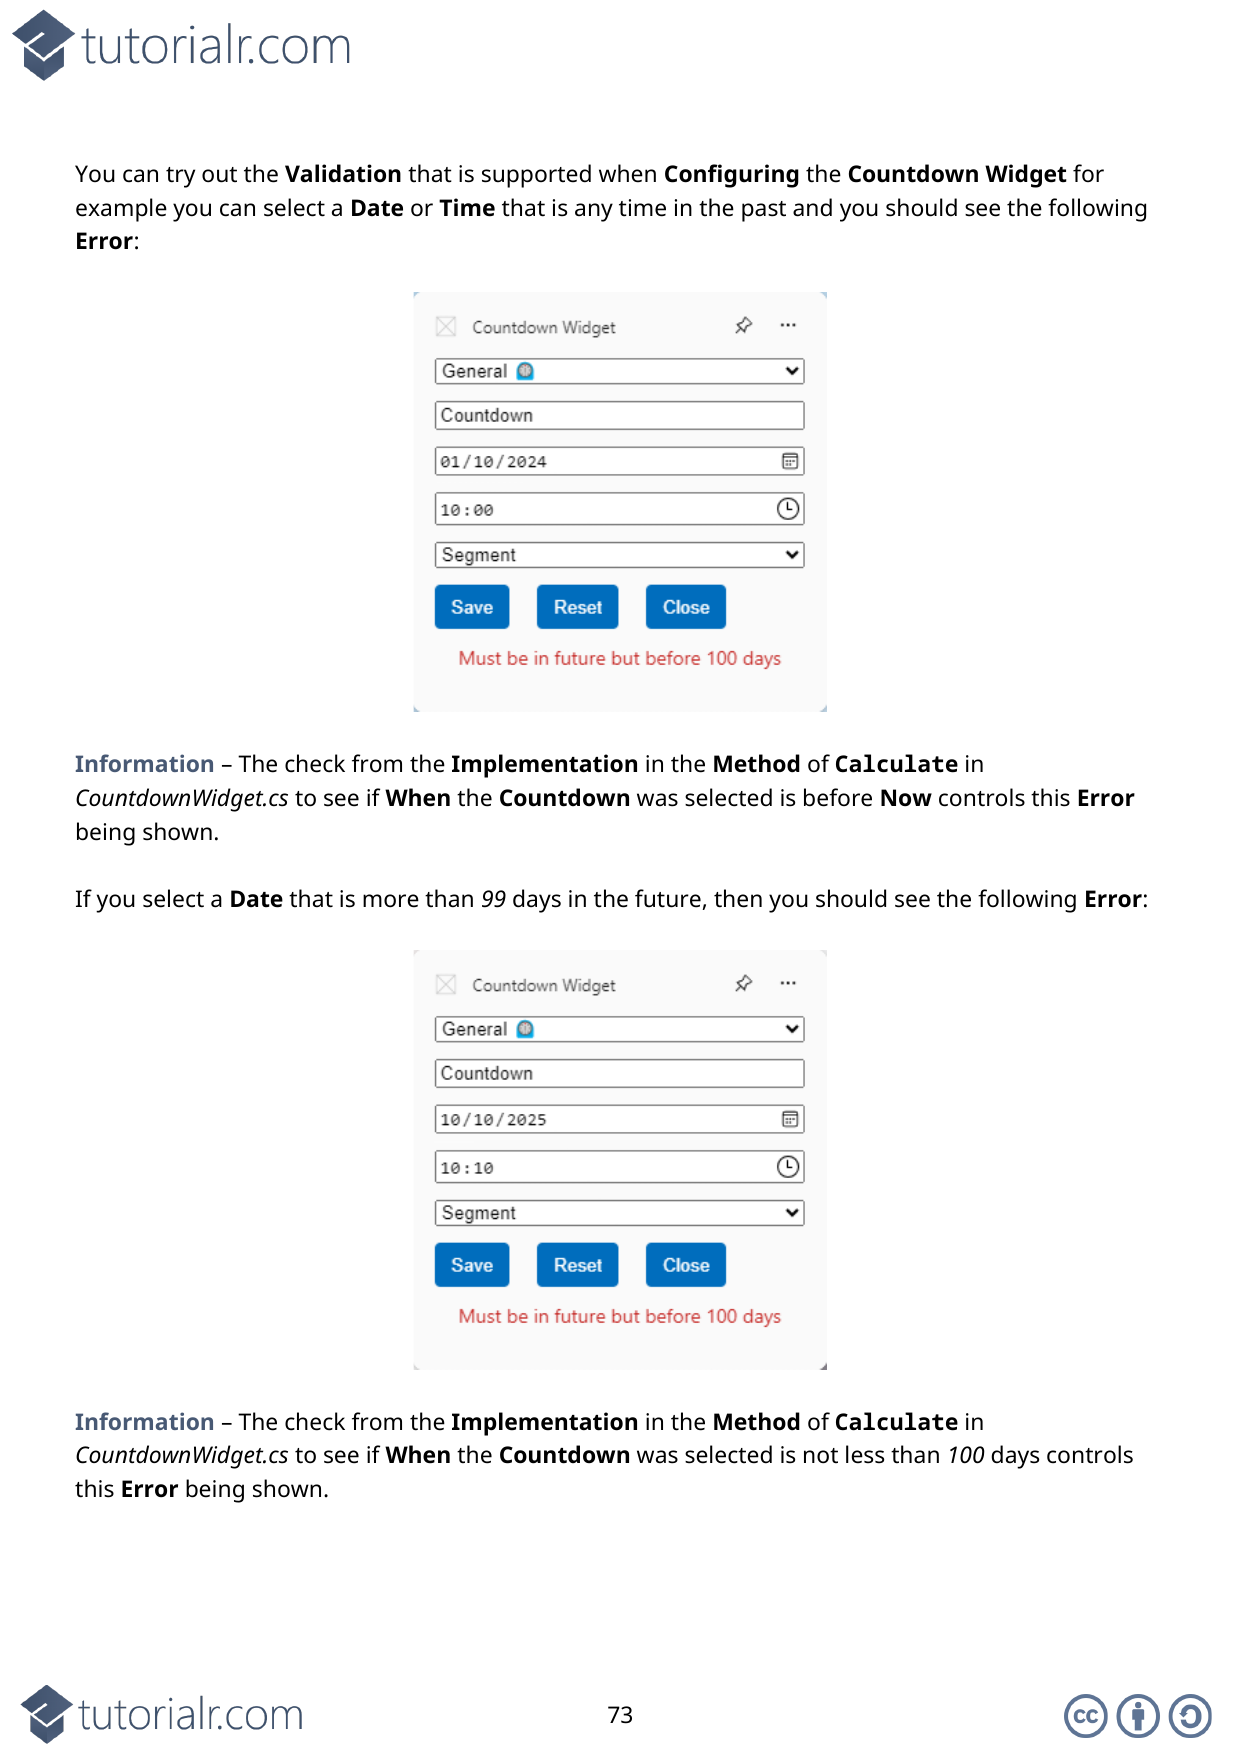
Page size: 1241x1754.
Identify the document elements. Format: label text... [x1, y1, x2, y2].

text Information – The check from the Implementation in the Method of Calculate in CountdownWidget.cs to see if When the Countdown was selected is before Now controls this Error being shown. [75, 748, 1165, 847]
picture [17, 1685, 313, 1744]
picture [413, 950, 827, 1370]
picture [413, 292, 827, 712]
text If you select a Date that is more than 99 days in the future, then you should see the following Error: [75, 883, 1165, 914]
picture [1064, 1694, 1212, 1738]
text You can try out the Validation that is supported when Configuring the Countdown Widget for example you can select a Date or Time that is any time in the past and you should see the following Error: [75, 158, 1165, 257]
text Information – The check from the Implementation in the Method of Calculate in CountdownWidget.cs to see if When the Countdown was selected is not less than 100 days controls this Error being shown. [75, 1406, 1165, 1504]
picture [8, 9, 363, 81]
